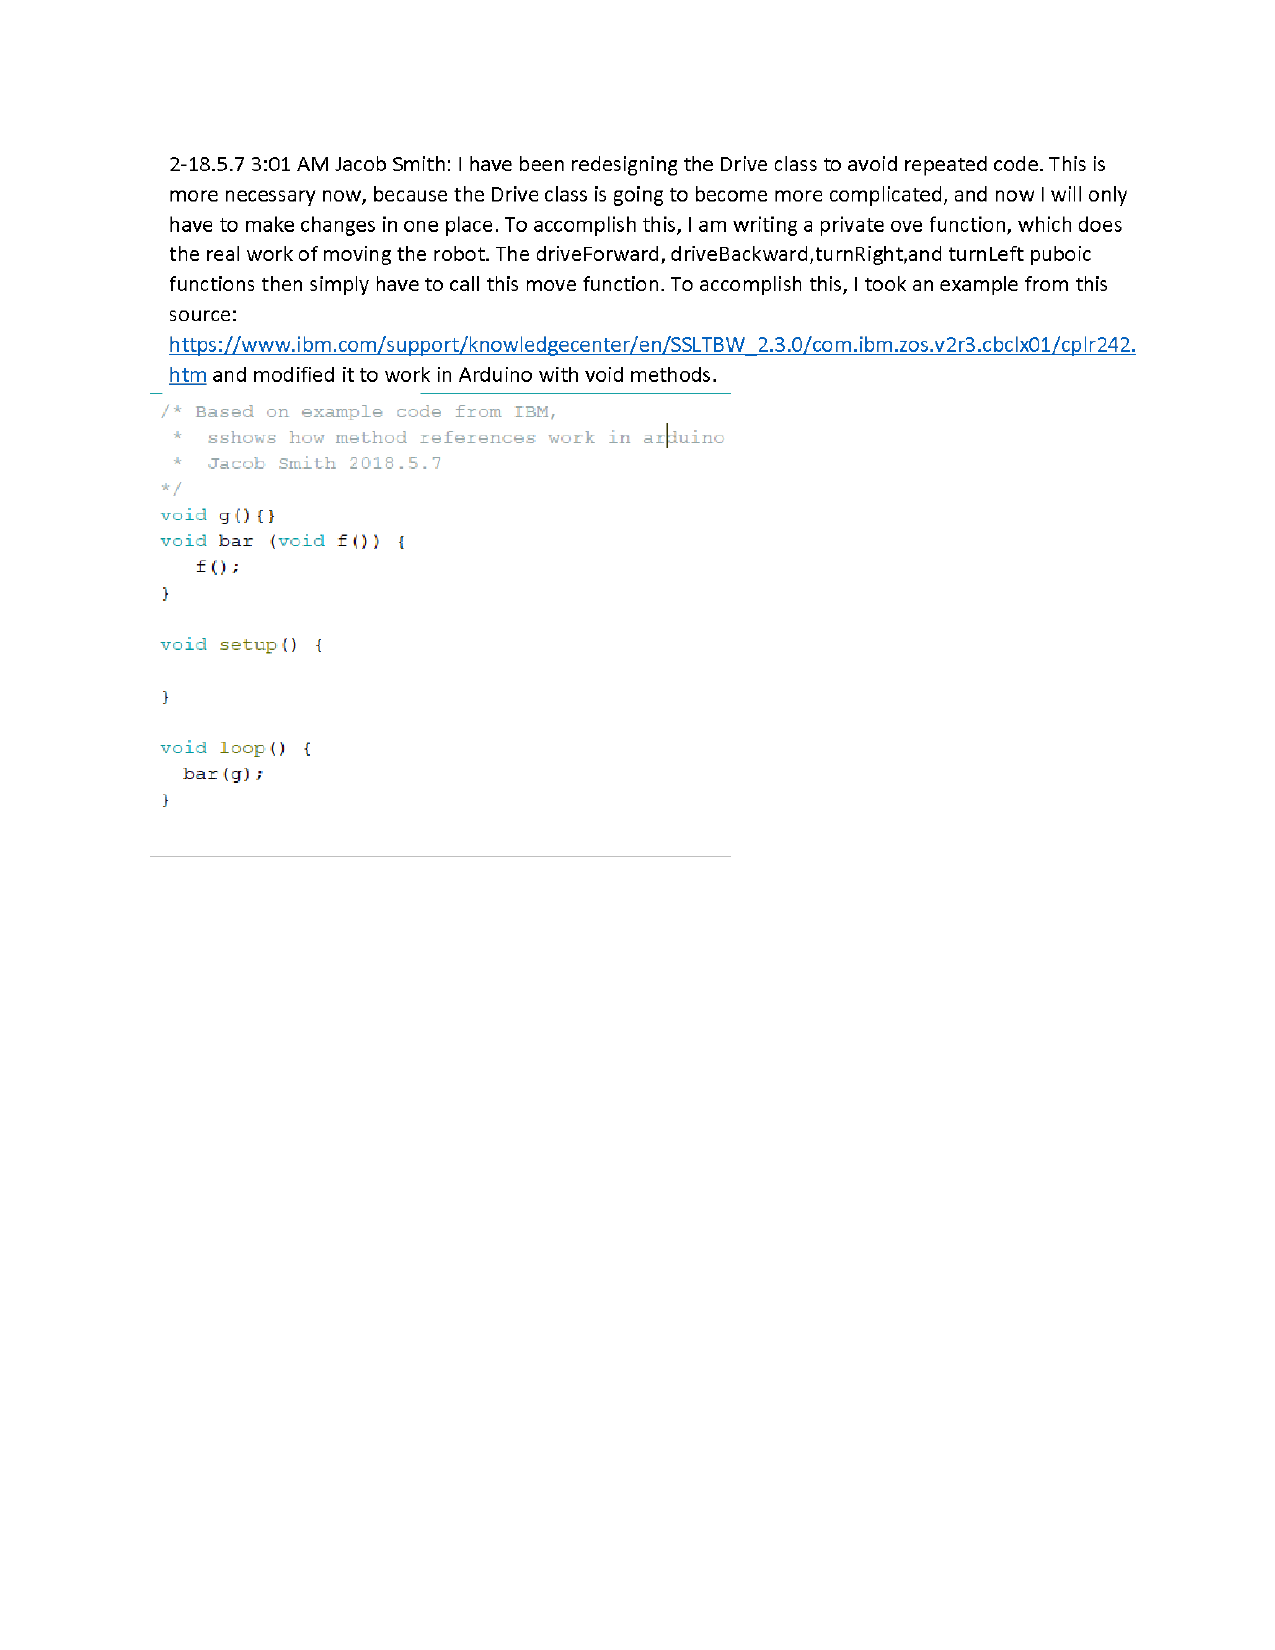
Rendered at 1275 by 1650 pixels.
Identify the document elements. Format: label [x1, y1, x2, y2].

picture [150, 150, 1142, 857]
